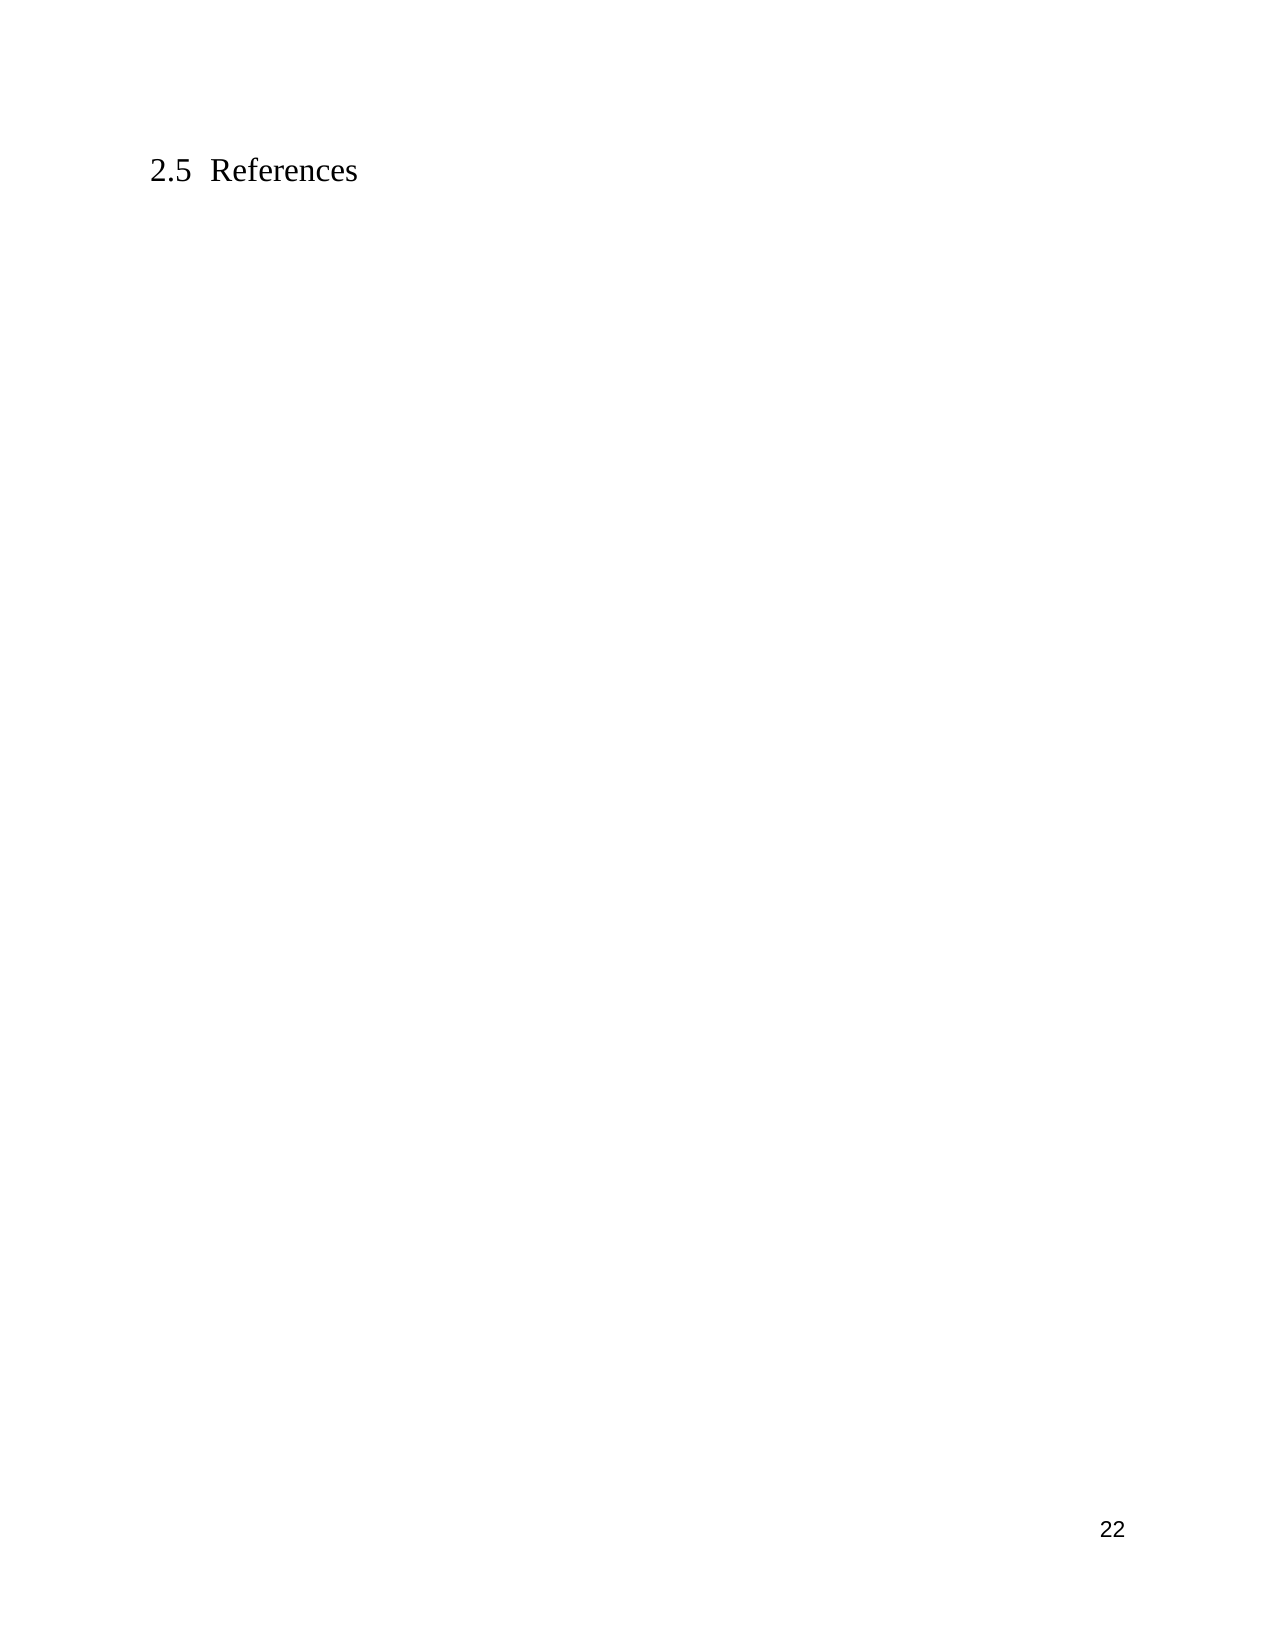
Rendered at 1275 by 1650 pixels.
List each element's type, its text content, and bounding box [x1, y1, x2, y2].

list References [150, 150, 1125, 188]
